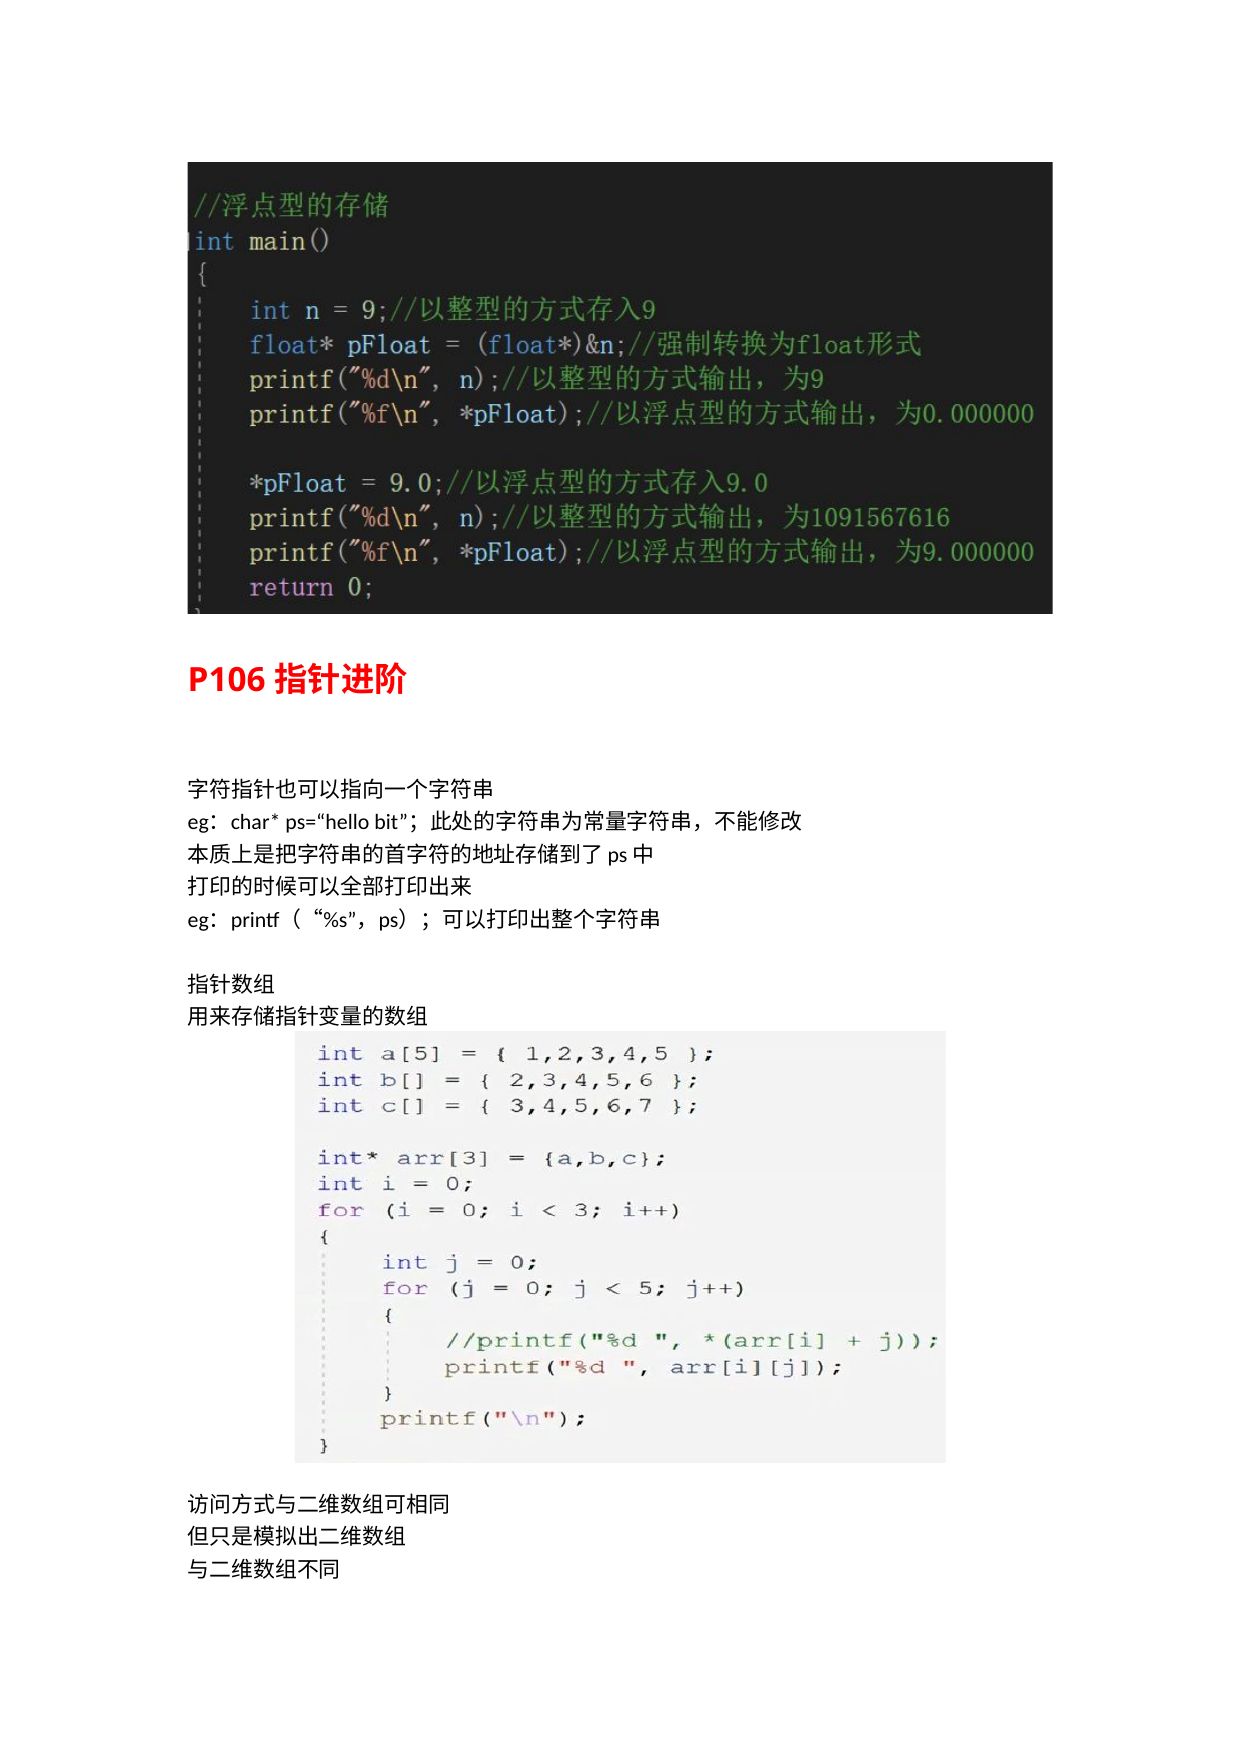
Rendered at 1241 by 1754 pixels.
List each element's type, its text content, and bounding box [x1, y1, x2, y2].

text 但只是模拟出二维数组 [187, 1519, 1053, 1551]
text eg：printf（“%s”，ps）；可以打印出整个字符串 [187, 901, 1053, 934]
picture [187, 162, 1053, 614]
text 打印的时候可以全部打印出来 [187, 869, 1053, 901]
text 访问方式与二维数组可相同 [187, 1486, 1053, 1519]
text 与二维数组不同 [187, 1551, 1053, 1584]
text 本质上是把字符串的首字符的地址存储到了ps中 [187, 836, 1053, 869]
text eg：char* ps=“hello bit”；此处的字符串为常量字符串，不能修改 [187, 804, 1053, 836]
subtitle P106 指针进阶 [187, 644, 1053, 709]
text 字符指针也可以指向一个字符串 [187, 771, 1053, 804]
text 用来存储指针变量的数组 [187, 999, 1053, 1031]
picture [294, 1031, 946, 1463]
text 指针数组 [187, 966, 1053, 999]
